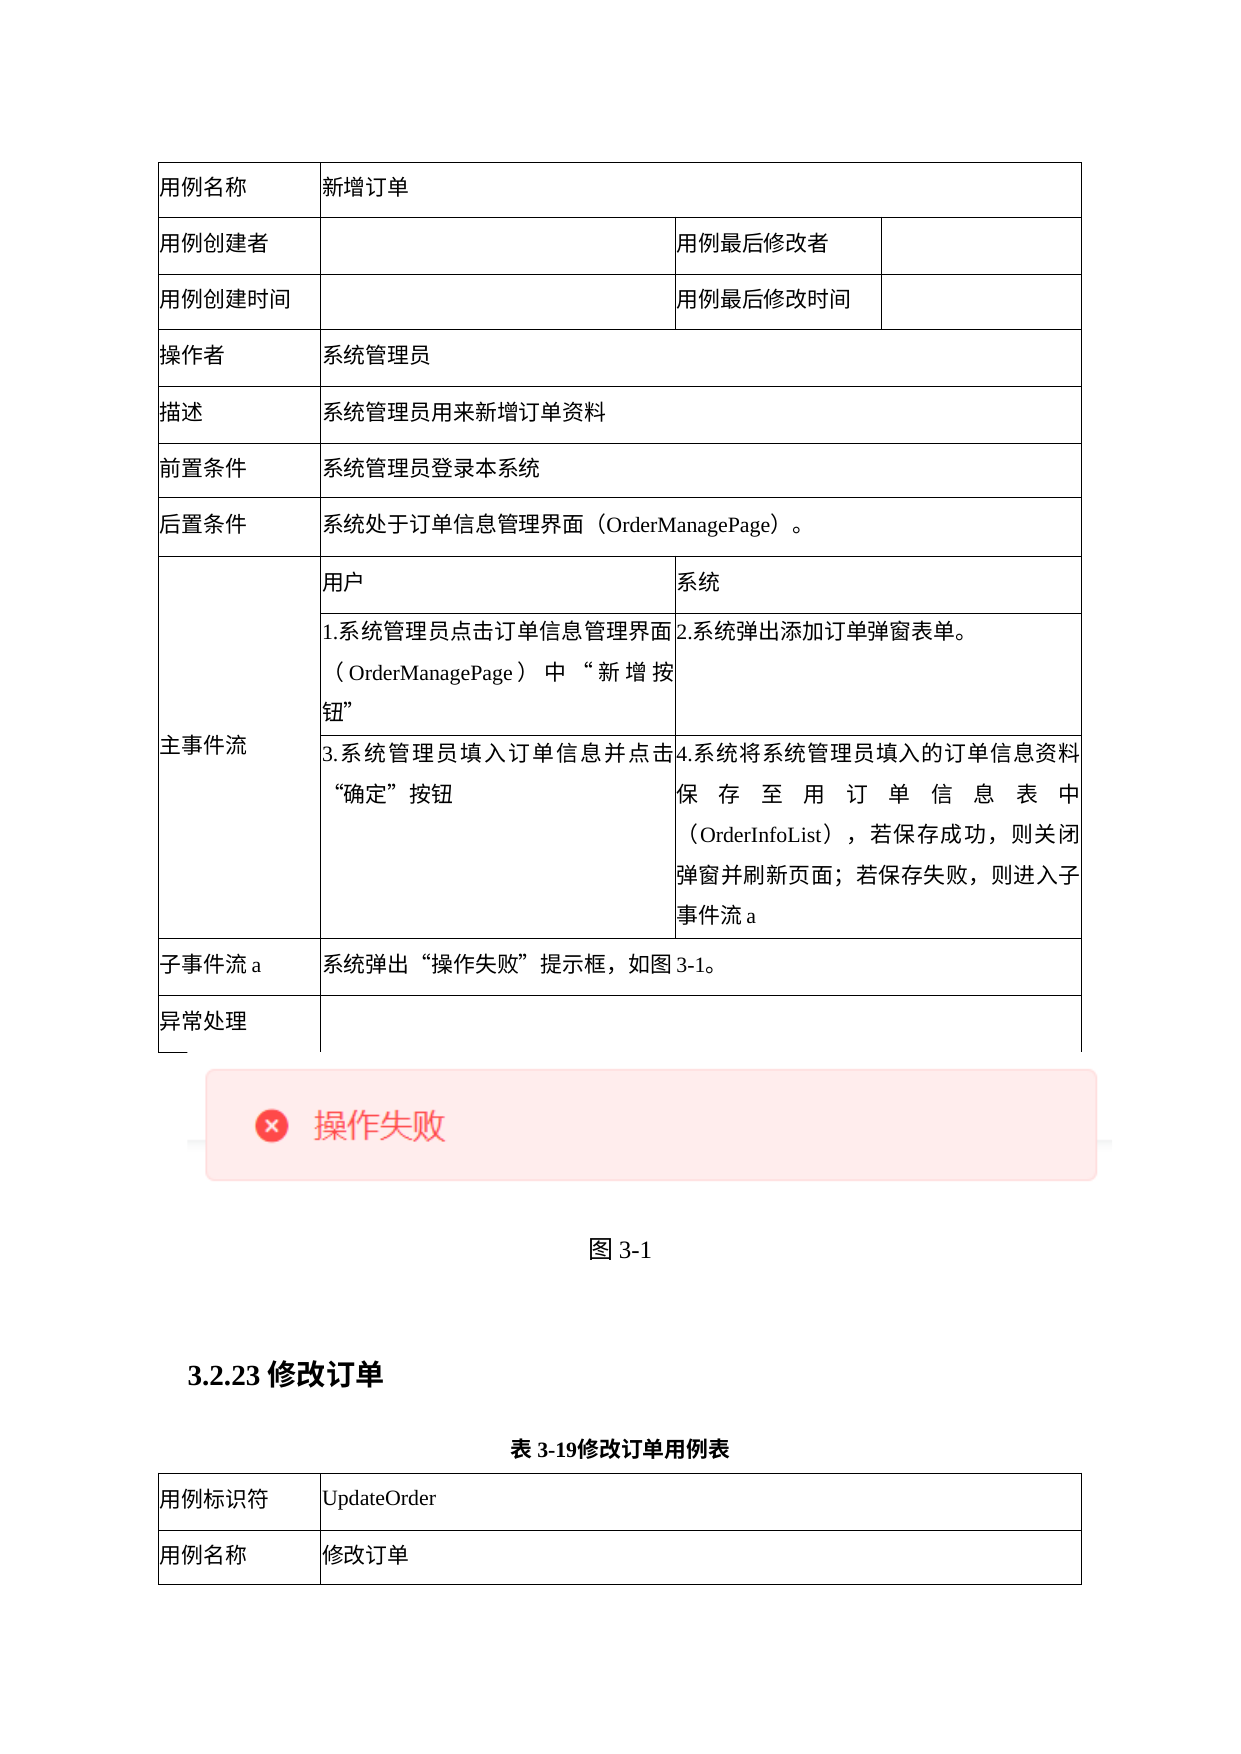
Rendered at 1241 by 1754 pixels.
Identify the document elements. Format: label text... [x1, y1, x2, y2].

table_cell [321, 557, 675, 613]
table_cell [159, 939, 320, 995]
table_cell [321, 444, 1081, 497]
subtitle 修改订单 [187, 1340, 1053, 1405]
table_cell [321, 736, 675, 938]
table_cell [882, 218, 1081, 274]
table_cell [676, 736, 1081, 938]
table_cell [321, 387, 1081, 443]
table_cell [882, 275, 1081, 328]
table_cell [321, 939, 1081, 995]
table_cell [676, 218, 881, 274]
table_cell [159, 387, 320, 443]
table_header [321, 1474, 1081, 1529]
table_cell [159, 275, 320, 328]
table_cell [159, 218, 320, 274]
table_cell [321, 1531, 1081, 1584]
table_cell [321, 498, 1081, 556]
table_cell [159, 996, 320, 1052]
text 图3-1 [187, 1215, 1053, 1280]
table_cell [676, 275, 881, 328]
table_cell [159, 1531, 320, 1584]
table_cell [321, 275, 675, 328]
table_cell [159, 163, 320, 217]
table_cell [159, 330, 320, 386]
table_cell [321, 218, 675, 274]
text 表 3-19修改订单用例表 [187, 1432, 1053, 1464]
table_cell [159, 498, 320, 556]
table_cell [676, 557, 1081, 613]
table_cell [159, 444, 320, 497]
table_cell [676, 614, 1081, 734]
picture [187, 1052, 1113, 1197]
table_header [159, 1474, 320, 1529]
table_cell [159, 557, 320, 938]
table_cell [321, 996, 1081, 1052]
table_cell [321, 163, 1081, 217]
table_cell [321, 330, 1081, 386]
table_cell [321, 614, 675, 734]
